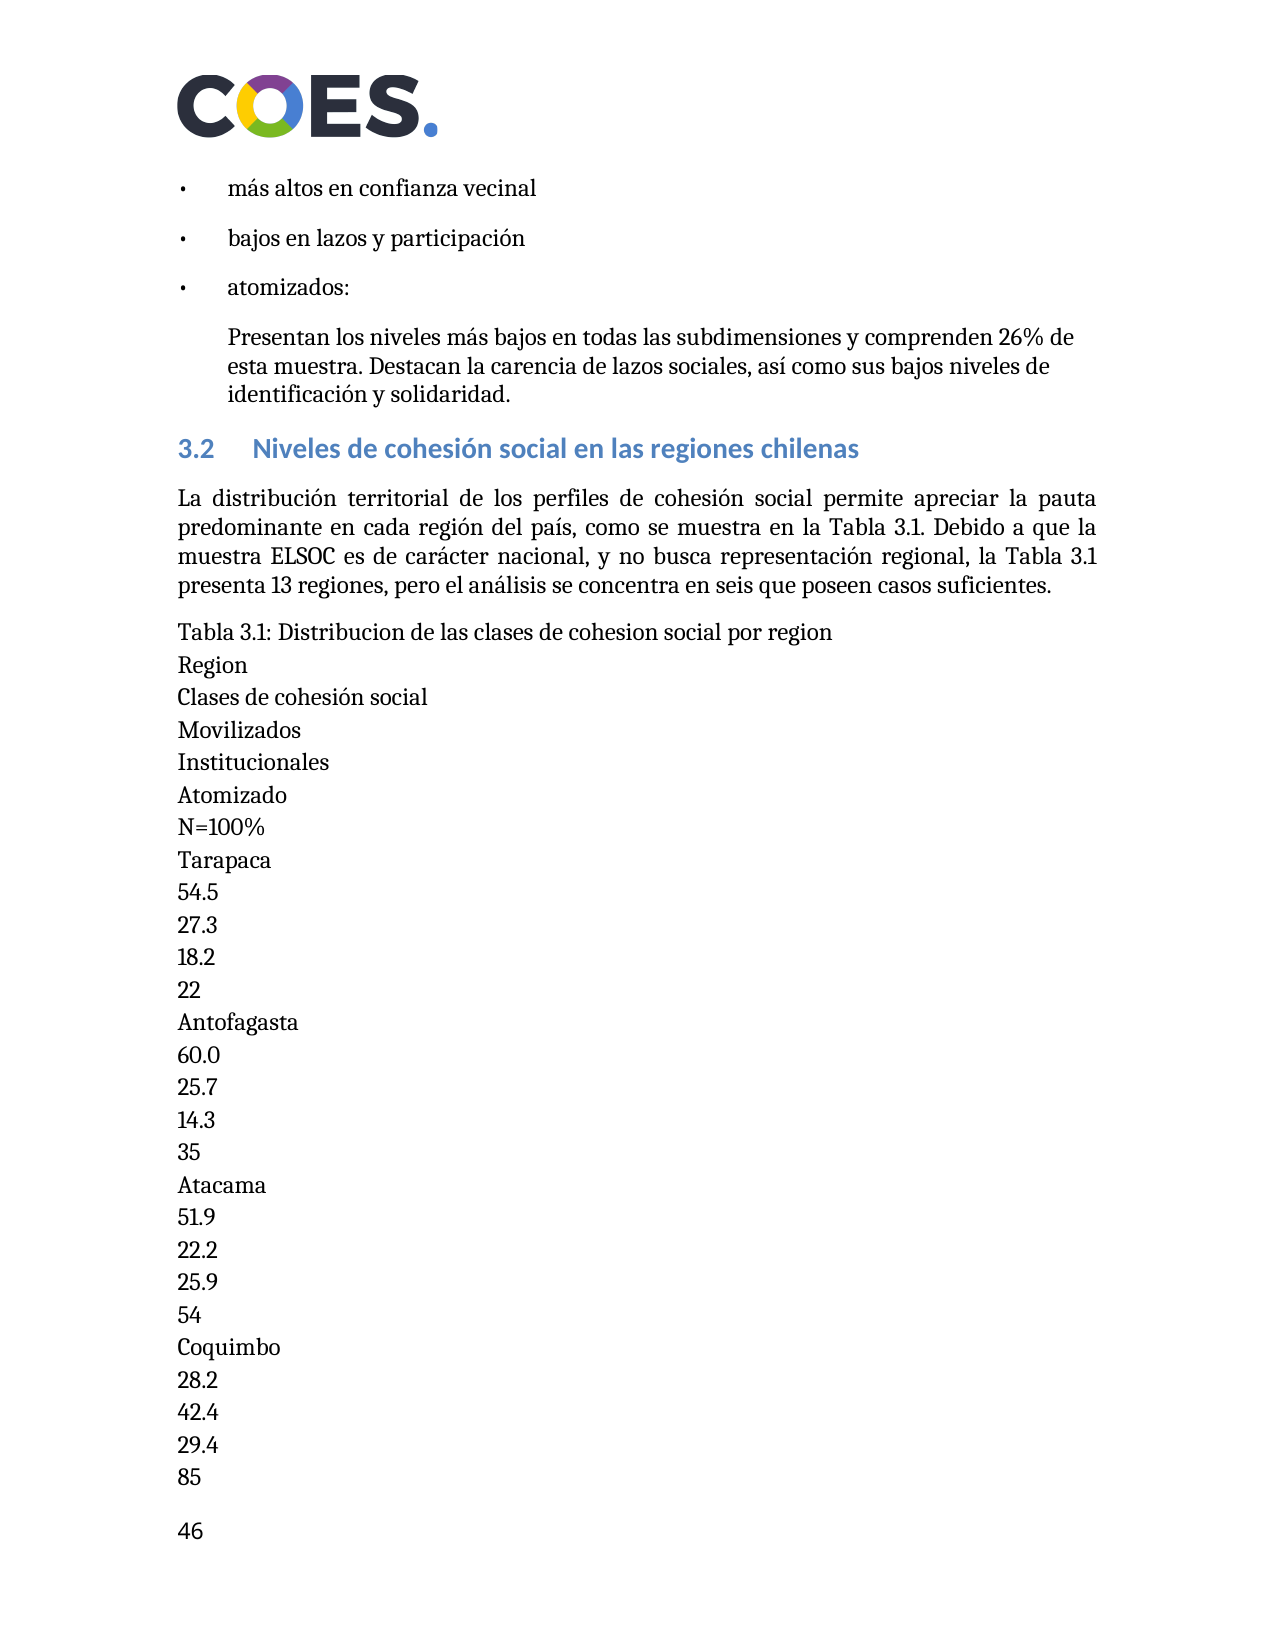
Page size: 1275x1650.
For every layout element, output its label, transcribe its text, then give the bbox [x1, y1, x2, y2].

text 18.2 [177, 943, 1098, 972]
list atomizados: [177, 273, 1098, 302]
text 42.4 [177, 1398, 1098, 1427]
text 35 [177, 1138, 1098, 1167]
list más altos en confianza vecinal [177, 174, 1098, 203]
text 28.2 [177, 1366, 1098, 1394]
text 29.4 [177, 1431, 1098, 1459]
list bajos en lazos y participación [177, 224, 1098, 252]
text 54 [177, 1301, 1098, 1329]
text 22.2 [177, 1236, 1098, 1264]
picture [177, 75, 438, 146]
list Presentan los niveles más bajos en todas las subdimensiones y comprenden 26% de esta muestra. Destacan la carencia de lazos sociales, así como sus bajos niveles de identificación y solidaridad. [177, 323, 1098, 409]
text 85 [177, 1463, 1098, 1492]
subtitle 3.2 Niveles de cohesión social en las regiones chilenas [177, 430, 1098, 466]
text 14.3 [177, 1106, 1098, 1134]
text Coquimbo [177, 1333, 1098, 1362]
text 25.9 [177, 1268, 1098, 1297]
text 22 [177, 976, 1098, 1004]
text 27.3 [177, 911, 1098, 939]
text Atomizado [177, 781, 1098, 809]
text Atacama [177, 1171, 1098, 1199]
text 60.0 [177, 1041, 1098, 1069]
text Clases de cohesión social [177, 683, 1098, 712]
text Movilizados [177, 716, 1098, 744]
text 54.5 [177, 878, 1098, 907]
text N=100% [177, 813, 1098, 842]
text 51.9 [177, 1203, 1098, 1232]
text Region [177, 651, 1098, 679]
text Institucionales [177, 748, 1098, 777]
text 25.7 [177, 1073, 1098, 1102]
text Tabla 3.1: Distribucion de las clases de cohesion social por region [177, 618, 1098, 647]
text Antofagasta [177, 1008, 1098, 1037]
text Tarapaca [177, 846, 1098, 874]
text La distribución territorial de los perfiles de cohesión social permite apreciar la pauta predominante en cada región del país, como se muestra en la Tabla 3.1. Debido a que la muestra ELSOC es de carácter nacional, y no busca representación regional, la Tabla 3.1 presenta 13 regiones, pero el análisis se concentra en seis que poseen casos suficientes. [177, 484, 1098, 599]
